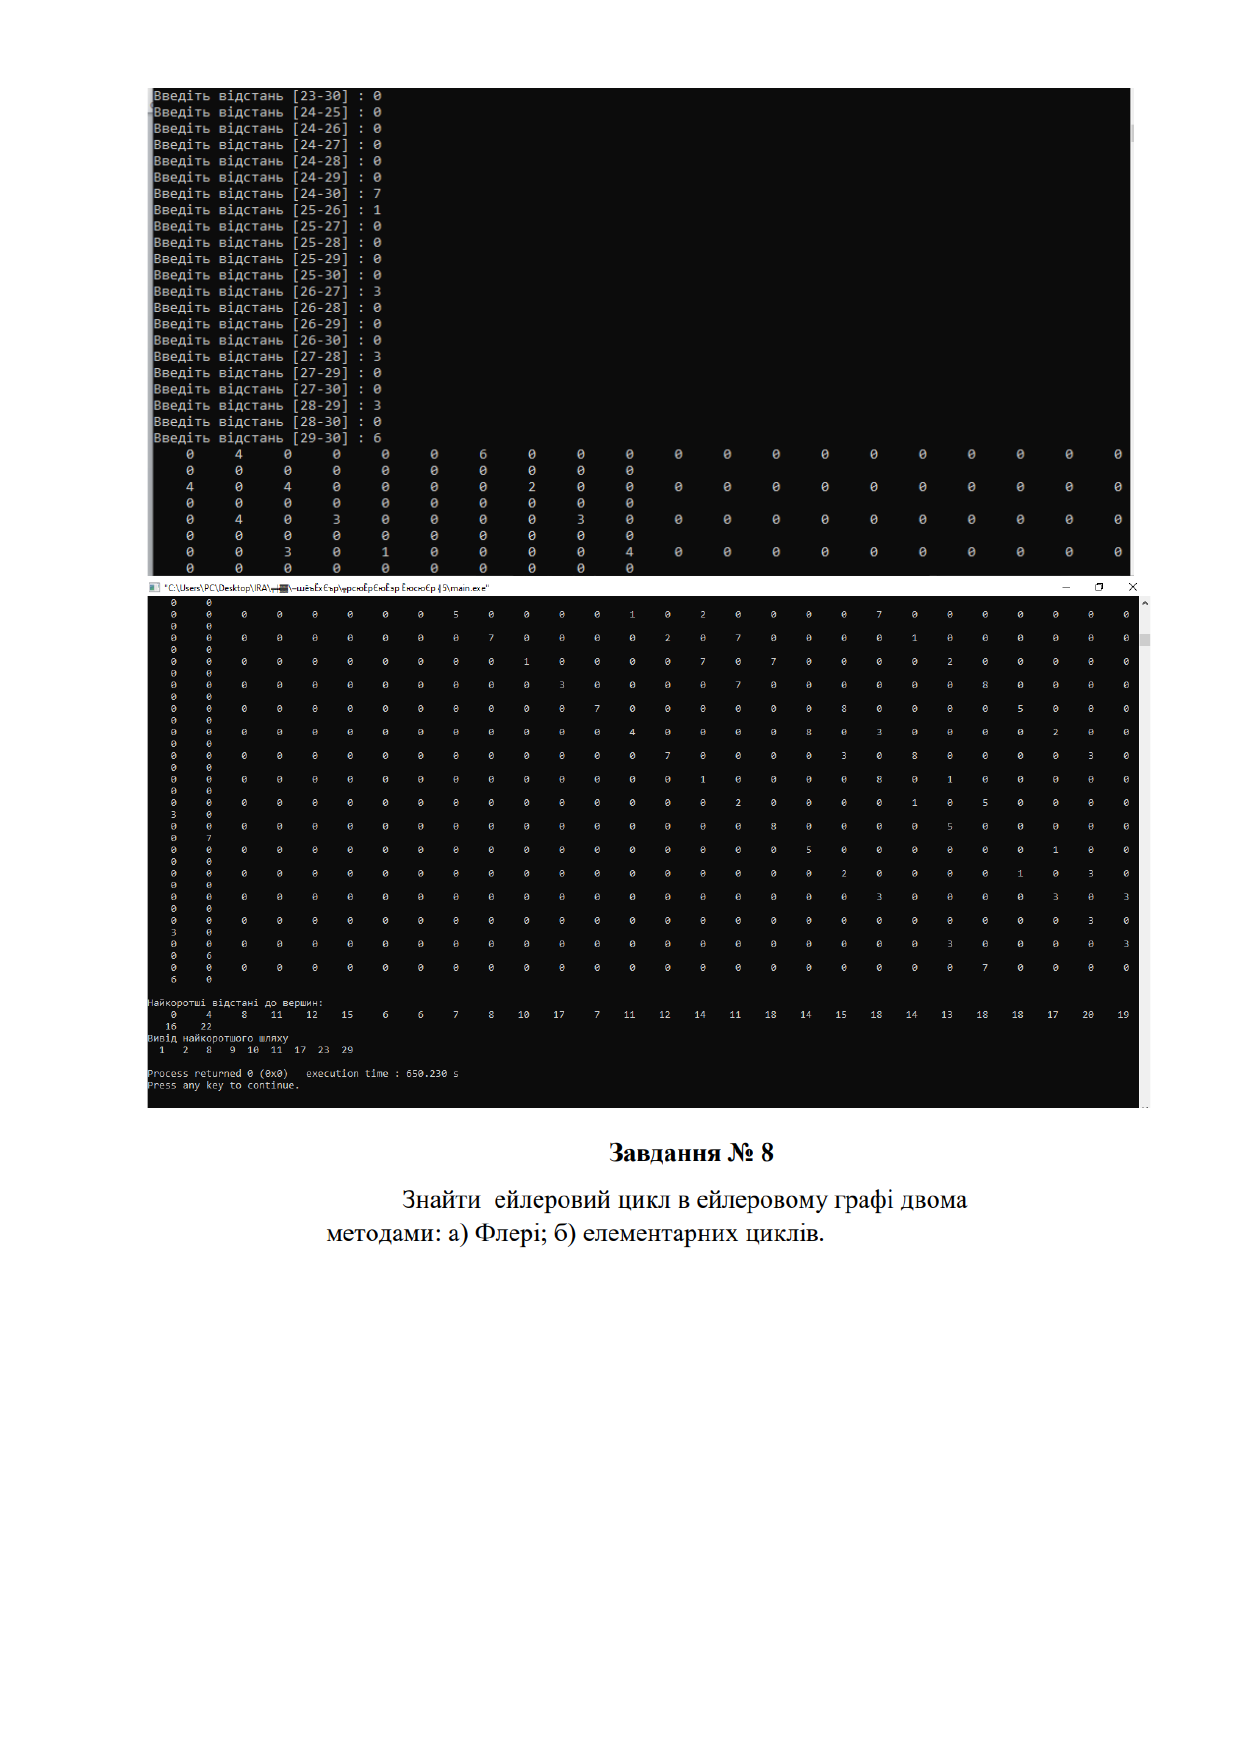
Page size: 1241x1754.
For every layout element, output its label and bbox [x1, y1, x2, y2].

picture [147, 580, 1151, 1108]
picture [321, 1132, 978, 1258]
picture [147, 88, 1134, 576]
